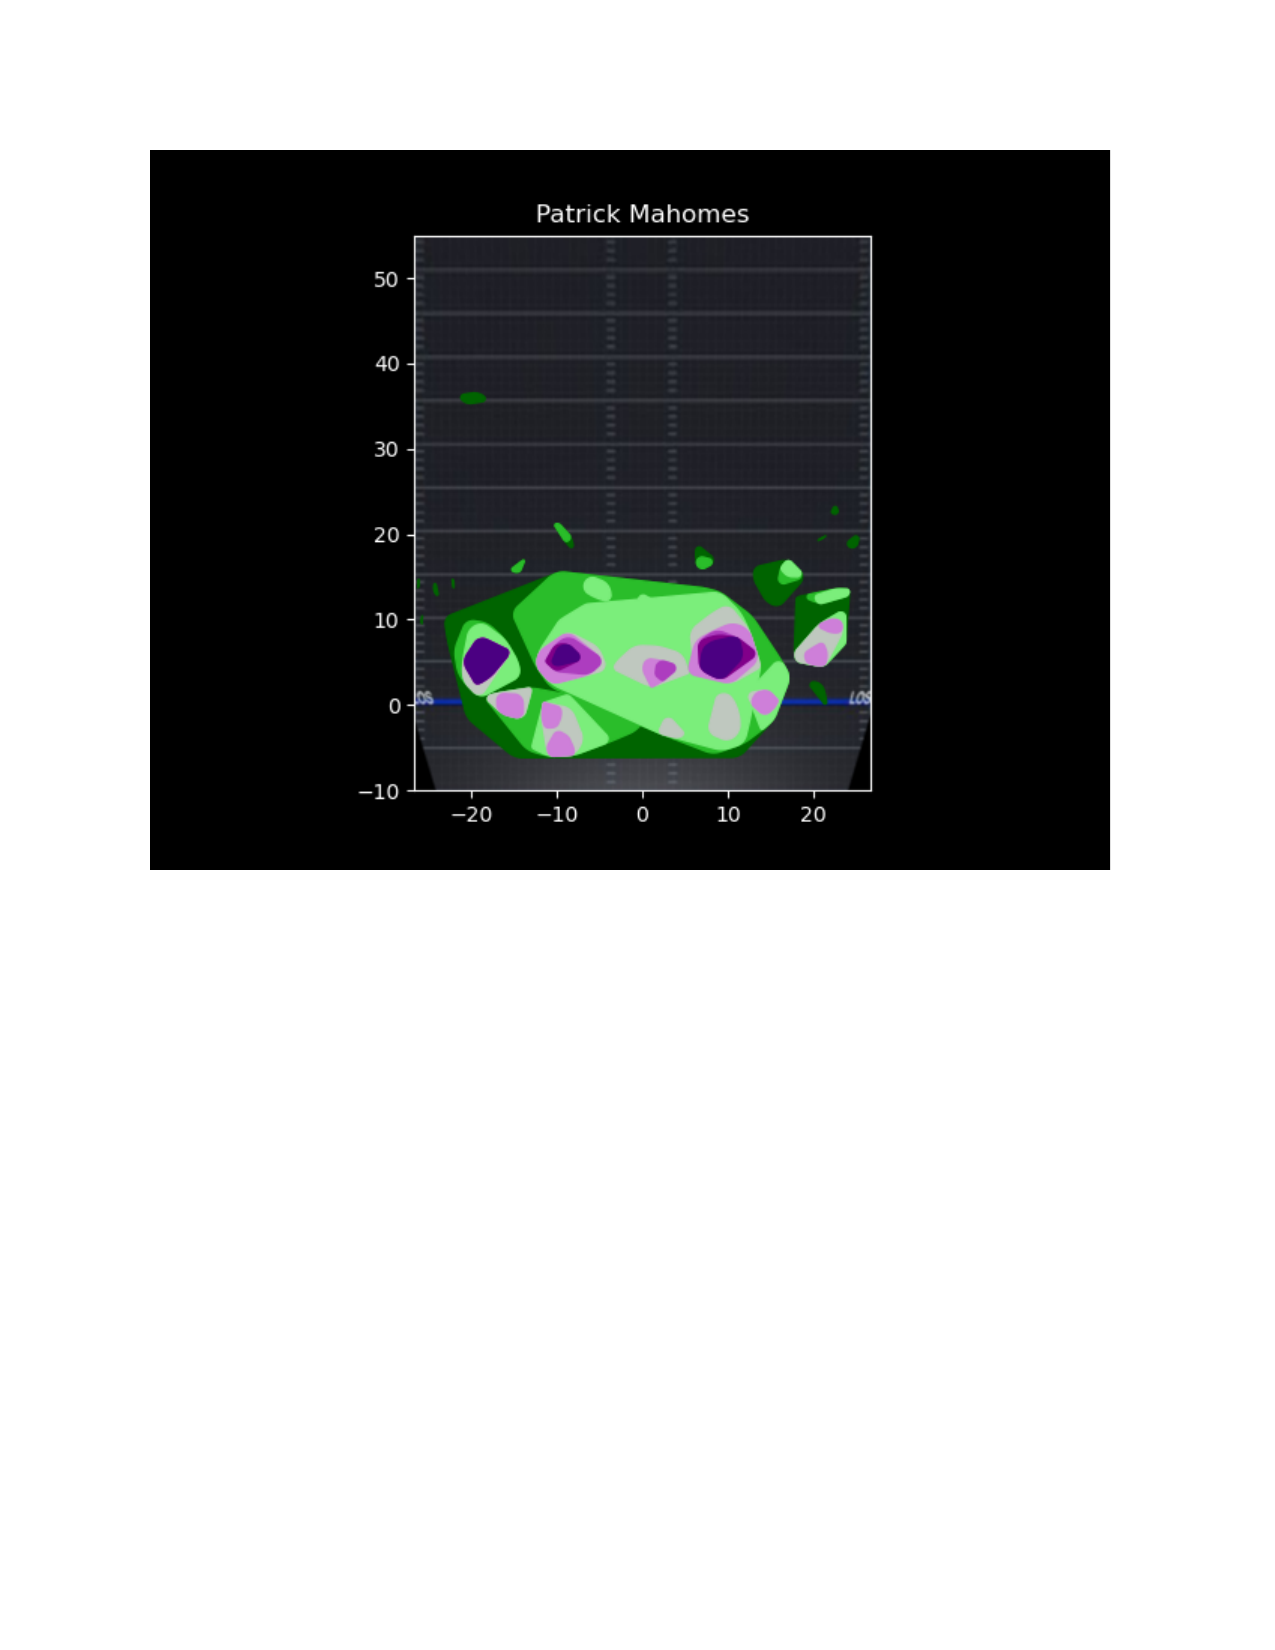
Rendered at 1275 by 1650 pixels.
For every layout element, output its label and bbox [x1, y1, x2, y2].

picture [150, 150, 1110, 870]
